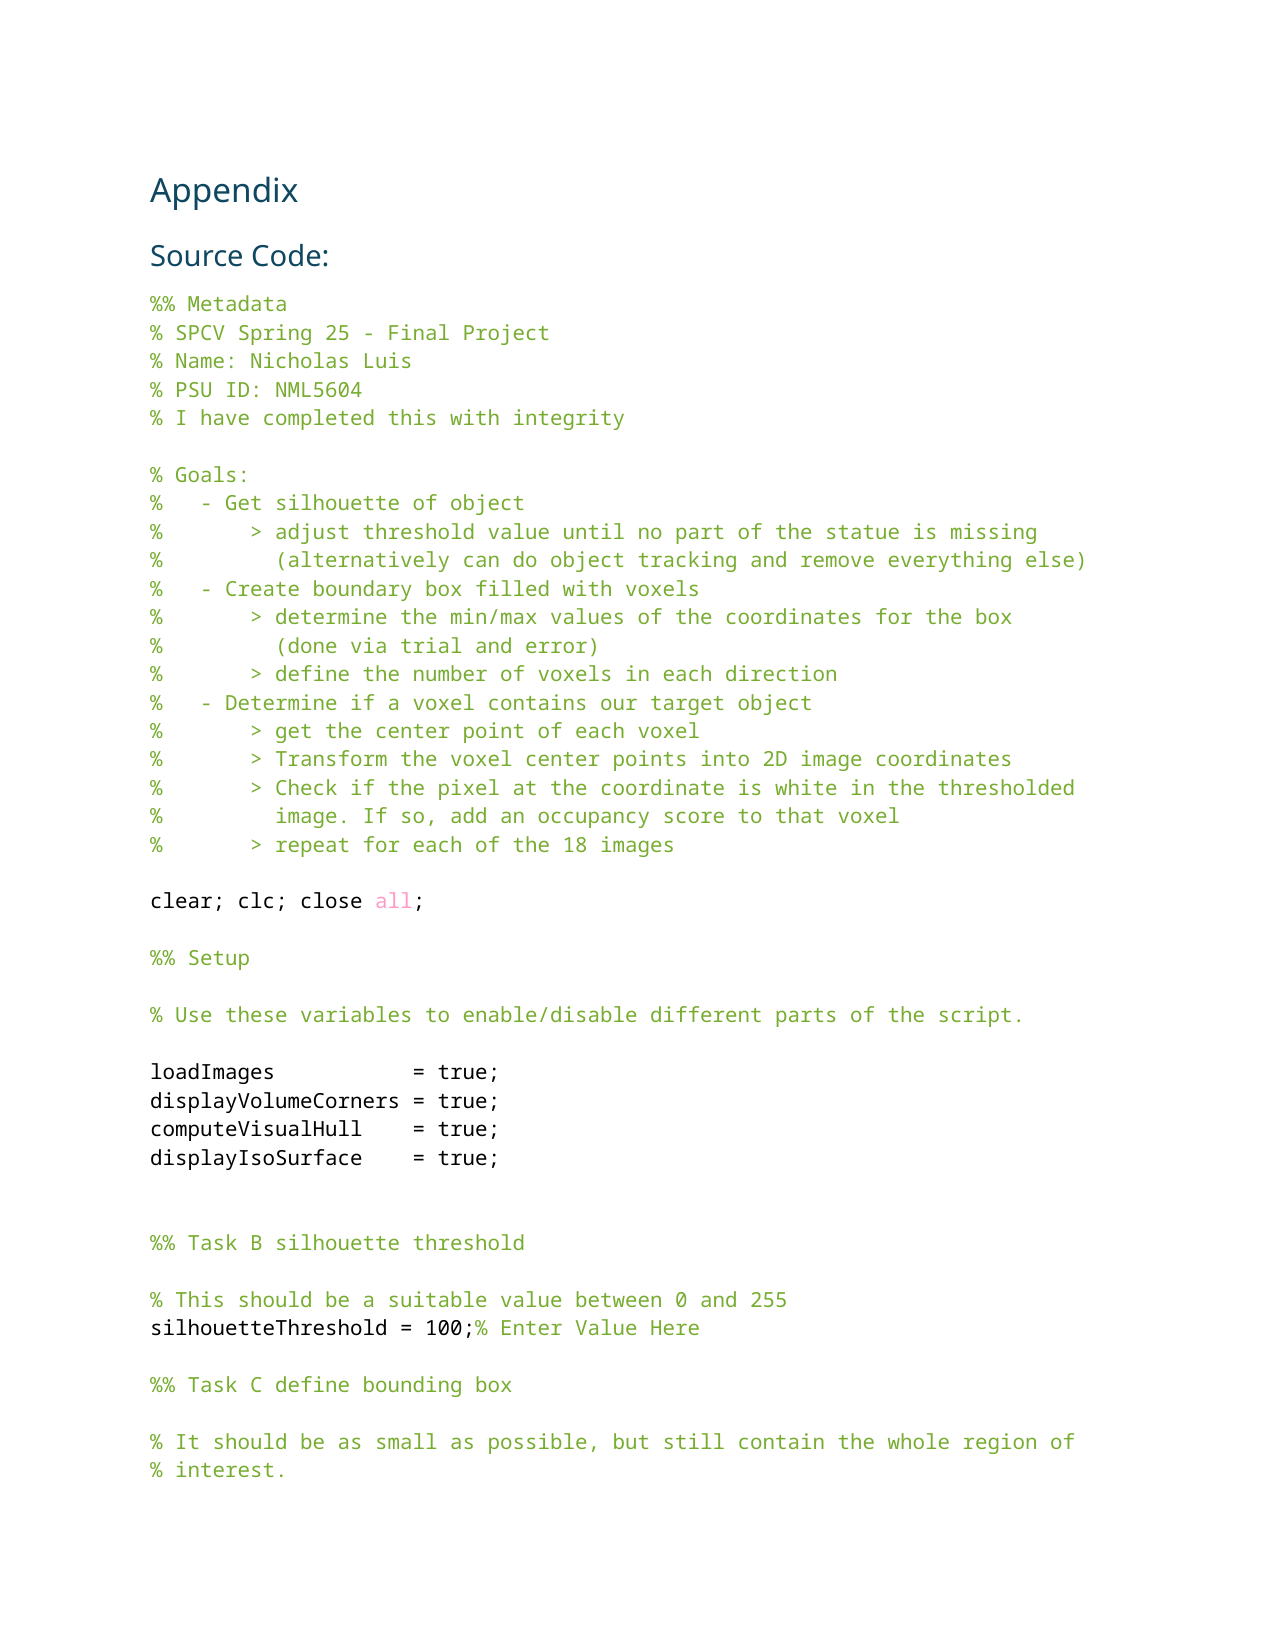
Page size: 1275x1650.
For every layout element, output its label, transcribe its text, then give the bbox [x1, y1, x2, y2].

text % PSU ID: NML5604 [150, 375, 1125, 403]
text % This should be a suitable value between 0 and 255 [150, 1285, 1125, 1313]
subtitle Source Code: [150, 236, 1125, 275]
text clear; clc; close all; [150, 887, 1125, 915]
text % Goals: [150, 460, 1125, 488]
text %% Task C define bounding box [150, 1370, 1125, 1398]
text % > define the number of voxels in each direction [150, 659, 1125, 688]
subtitle Appendix [150, 167, 1125, 212]
text % - Determine if a voxel contains our target object [150, 688, 1125, 716]
text % interest. [150, 1455, 1125, 1484]
text % - Create boundary box filled with voxels [150, 574, 1125, 602]
text %% Task B silhouette threshold [150, 1228, 1125, 1256]
text % (alternatively can do object tracking and remove everything else) [150, 545, 1125, 574]
text % > Check if the pixel at the coordinate is white in the thresholded [150, 773, 1125, 801]
text % > repeat for each of the 18 images [150, 830, 1125, 858]
text % Name: Nicholas Luis [150, 346, 1125, 375]
text %% Metadata [150, 289, 1125, 318]
text % > determine the min/max values of the coordinates for the box [150, 602, 1125, 631]
text computeVisualHull = true; [150, 1114, 1125, 1143]
text % Use these variables to enable/disable different parts of the script. [150, 1000, 1125, 1029]
text % > adjust threshold value until no part of the statue is missing [150, 517, 1125, 545]
text % It should be as small as possible, but still contain the whole region of [150, 1427, 1125, 1455]
text % image. If so, add an occupancy score to that voxel [150, 801, 1125, 830]
text % - Get silhouette of object [150, 488, 1125, 517]
text % > Transform the voxel center points into 2D image coordinates [150, 744, 1125, 773]
text loadImages = true; [150, 1057, 1125, 1086]
text % SPCV Spring 25 - Final Project [150, 318, 1125, 346]
text silhouetteThreshold = 100;% Enter Value Here [150, 1313, 1125, 1342]
text % (done via trial and error) [150, 631, 1125, 659]
text %% Setup [150, 943, 1125, 972]
text displayVolumeCorners = true; [150, 1086, 1125, 1114]
text displayIsoSurface = true; [150, 1143, 1125, 1171]
text % > get the center point of each voxel [150, 716, 1125, 744]
text % I have completed this with integrity [150, 403, 1125, 432]
